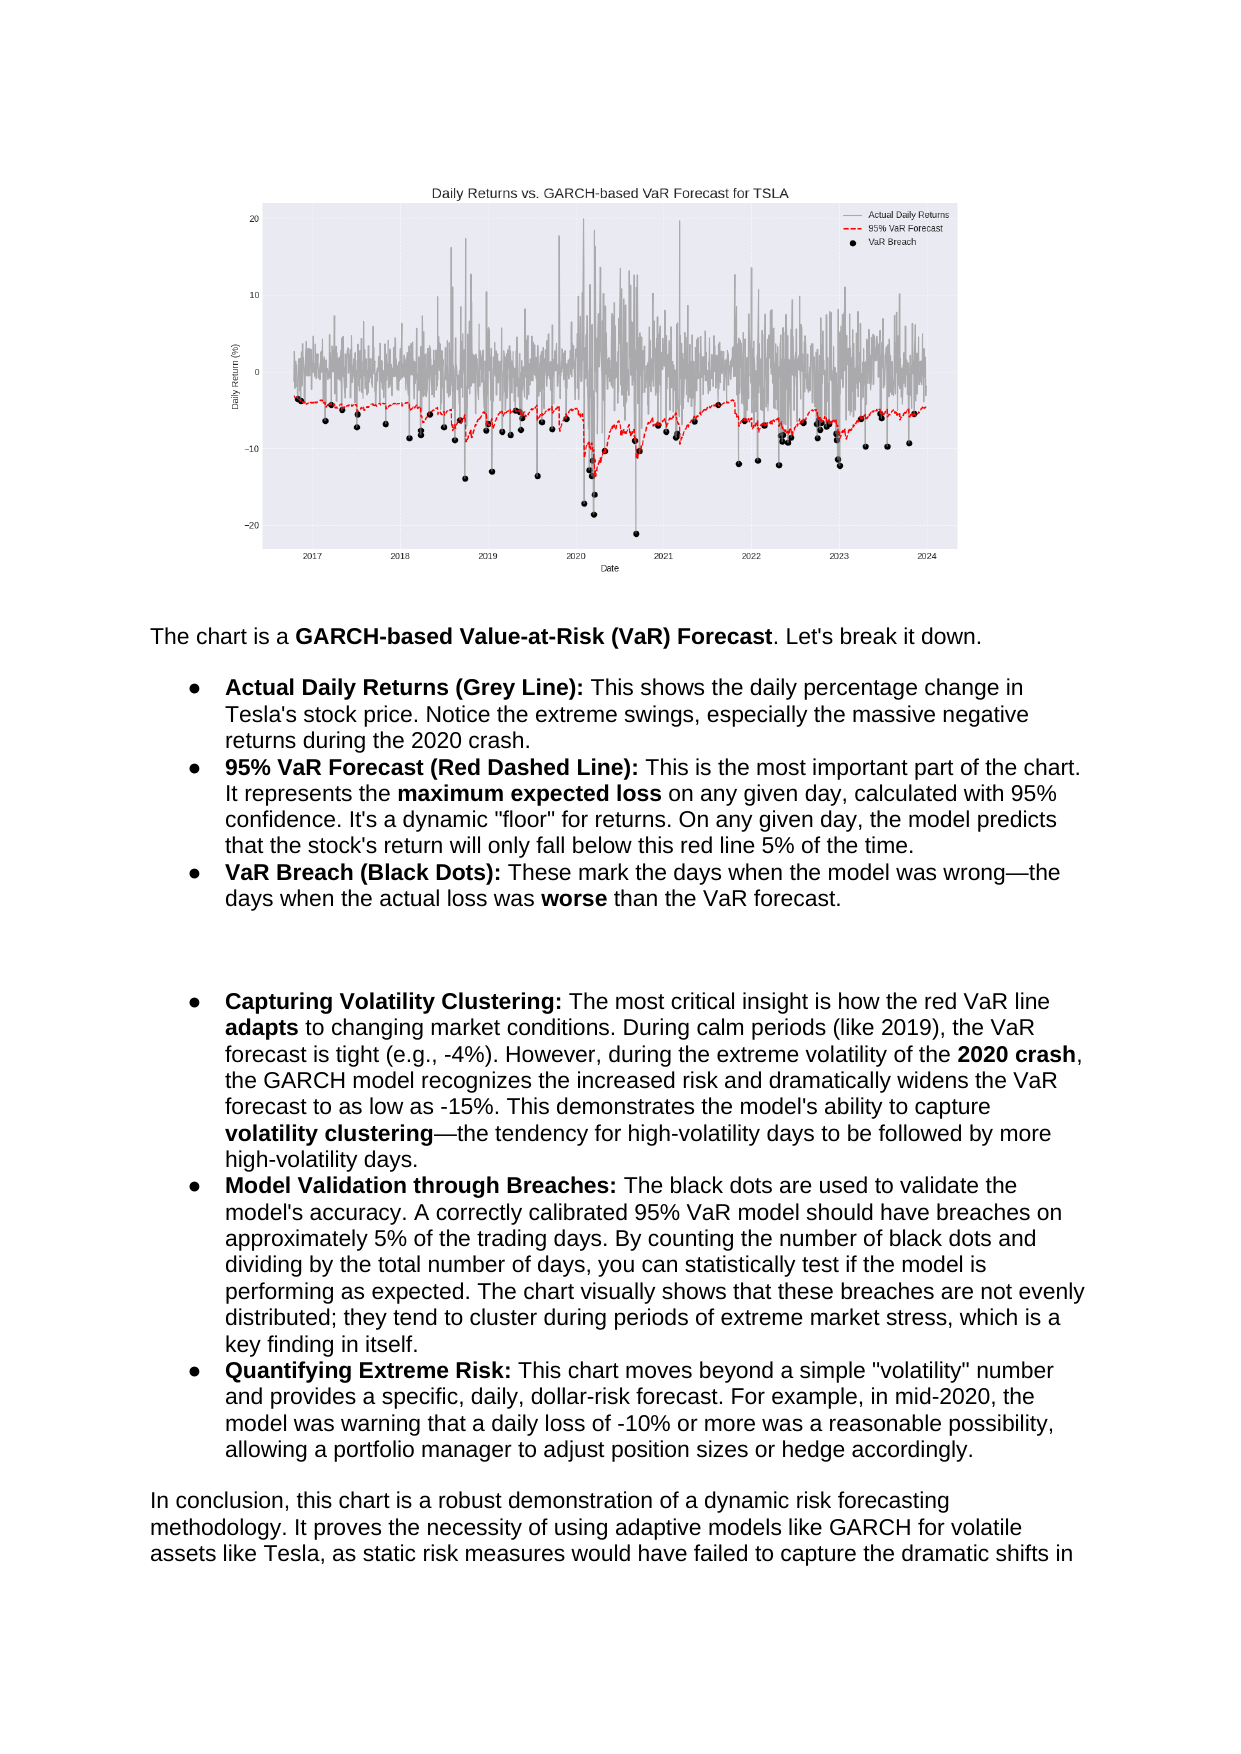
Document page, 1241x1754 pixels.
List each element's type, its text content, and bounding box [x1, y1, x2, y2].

picture [150, 150, 1047, 598]
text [150, 1487, 1090, 1566]
list 95% VaR Forecast (Red Dashed Line): This is the most important part of the chart. It represents the maximum expected loss on any given day, calculated with 95% confidence. It's a dynamic "floor" for returns. On any given day, the model predicts that the stock's return will only fall below this red line 5% of the time. [187, 753, 1090, 859]
text The chart is a GARCH-based Value-at-Risk (VaR) Forecast. Let's break it down. [150, 623, 1090, 649]
list VaR Breach (Black Dots): These mark the days when the model was wrong—the days when the actual loss was worse than the VaR forecast. [187, 859, 1090, 912]
list Model Validation through Breaches: The black dots are used to validate the model's accuracy. A correctly calibrated 95% VaR model should have breaches on approximately 5% of the trading days. By counting the number of black dots and dividing by the total number of days, you can statistically test if the model is performing as expected. The chart visually shows that these breaches are not evenly distributed; they tend to cluster during periods of extreme market stress, which is a key finding in itself. [187, 1172, 1090, 1357]
list Actual Daily Returns (Grey Line): This shows the daily percentage change in Tesla's stock price. Notice the extreme swings, especially the massive negative returns during the 2020 crash. [187, 674, 1090, 753]
list Quantifying Extreme Risk: This chart moves beyond a simple "volatility" number and provides a specific, daily, dollar-risk forecast. For example, in mid-2020, the model was warning that a daily loss of -10% or more was a reasonable possibility, allowing a portfolio manager to adjust position sizes or hedge accordingly. [187, 1357, 1090, 1462]
list Capturing Volatility Clustering: The most critical insight is how the red VaR line adapts to changing market conditions. During calm periods (like 2019), the VaR forecast is tight (e.g., -4%). However, during the extreme volatility of the 2020 crash, the GARCH model recognizes the increased risk and dramatically widens the VaR forecast to as low as -15%. This demonstrates the model's ability to capture volatility clustering—the tendency for high-volatility days to be followed by more high-volatility days. [187, 988, 1090, 1172]
